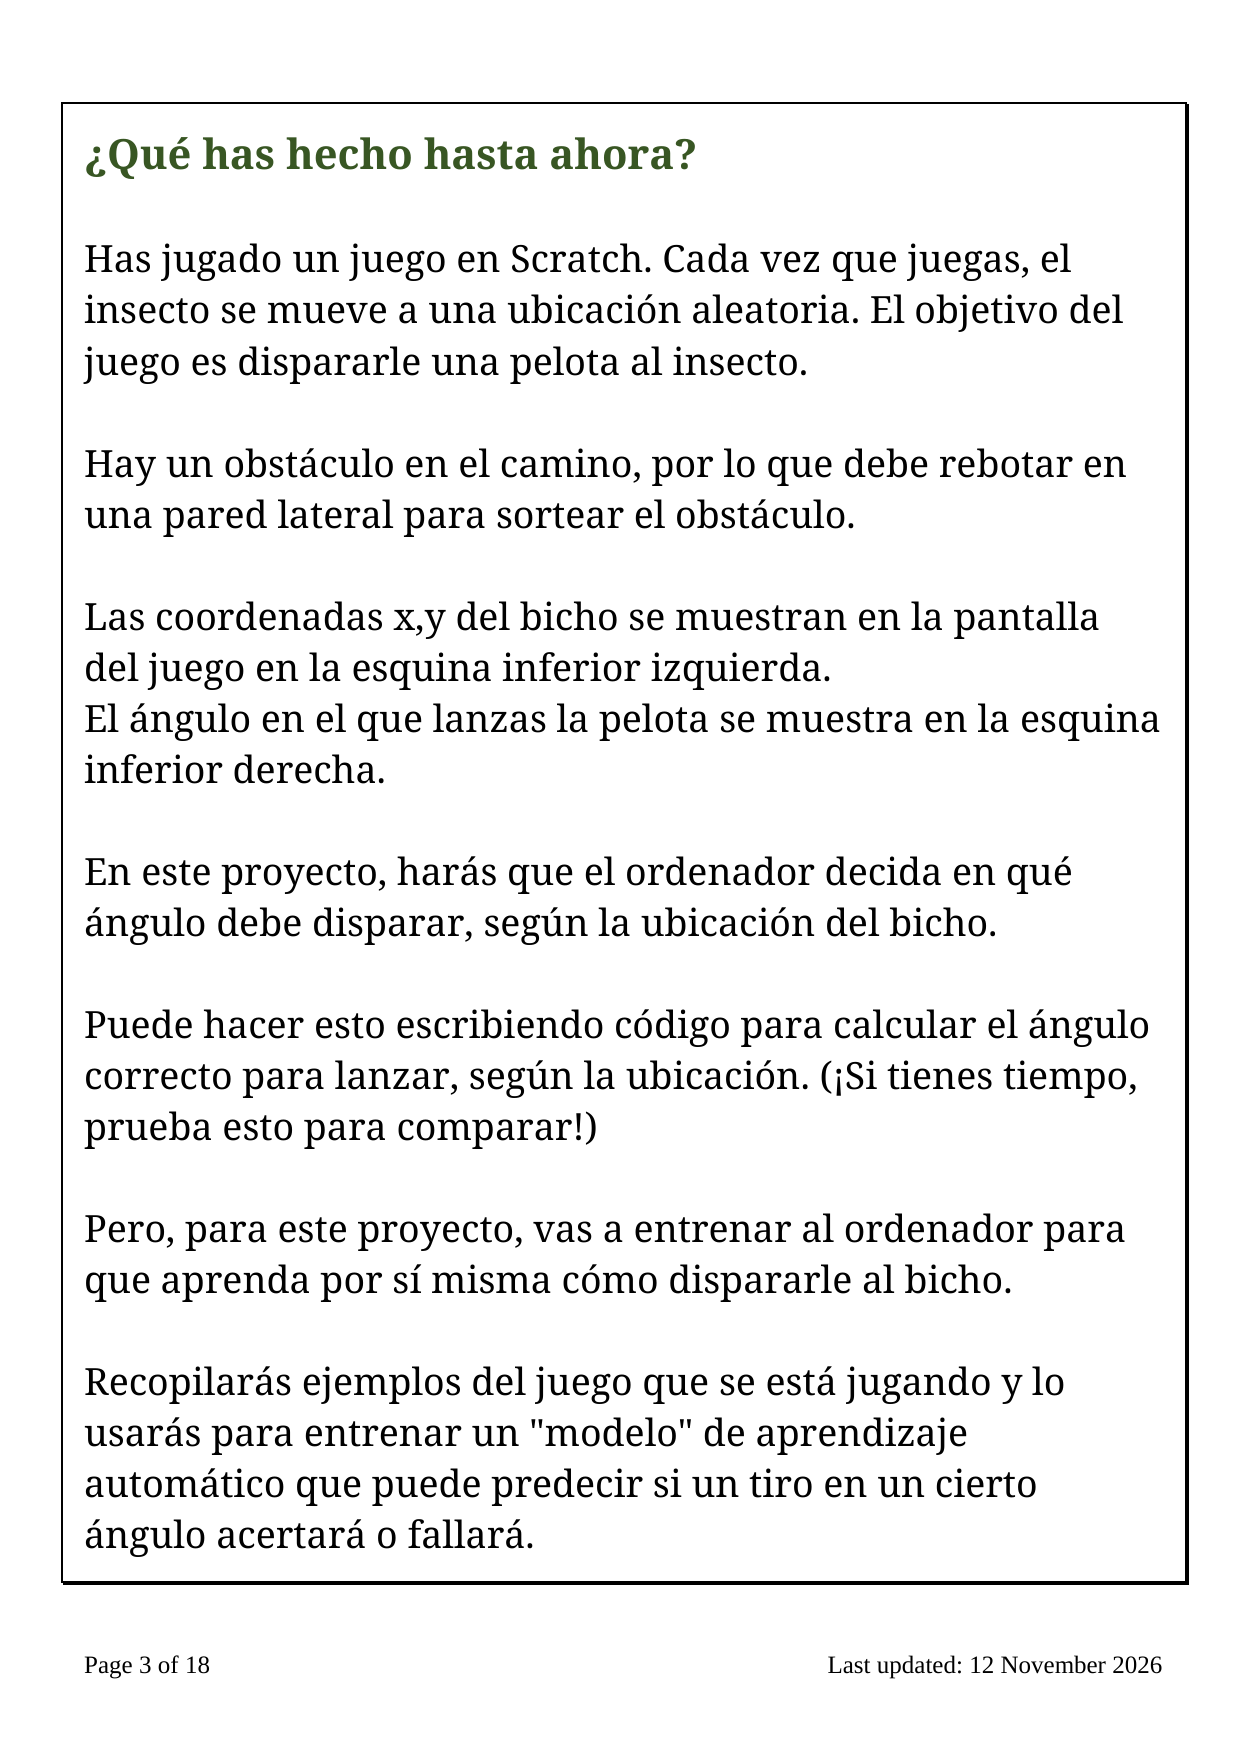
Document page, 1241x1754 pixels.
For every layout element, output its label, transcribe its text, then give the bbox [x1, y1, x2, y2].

text En este proyecto, harás que el ordenador decida en qué ángulo debe disparar, según la ubicación del bicho. [84, 845, 1164, 947]
text Hay un obstáculo en el camino, por lo que debe rebotar en una pared lateral para sortear el obstáculo. [84, 437, 1164, 539]
text Pero, para este proyecto, vas a entrenar al ordenador para que aprenda por sí misma cómo dispararle al bicho. [84, 1202, 1164, 1304]
text Puede hacer esto escribiendo código para calcular el ángulo correcto para lanzar, según la ubicación. (¡Si tienes tiempo, prueba esto para comparar!) [84, 998, 1164, 1151]
text El ángulo en el que lanzas la pelota se muestra en la esquina inferior derecha. [84, 692, 1164, 794]
text Recopilarás ejemplos del juego que se está jugando y lo usarás para entrenar un "modelo" de aprendizaje automático que puede predecir si un tiro en un cierto ángulo acertará o fallará. [63, 1333, 1185, 1581]
text Las coordenadas x,y del bicho se muestran en la pantalla del juego en la esquina inferior izquierda. [84, 590, 1164, 692]
text ¿Qué has hecho hasta ahora? [63, 104, 1185, 182]
text Has jugado un juego en Scratch. Cada vez que juegas, el insecto se mueve a una ubicación aleatoria. El objetivo del juego es dispararle una pelota al insecto. [84, 233, 1164, 386]
